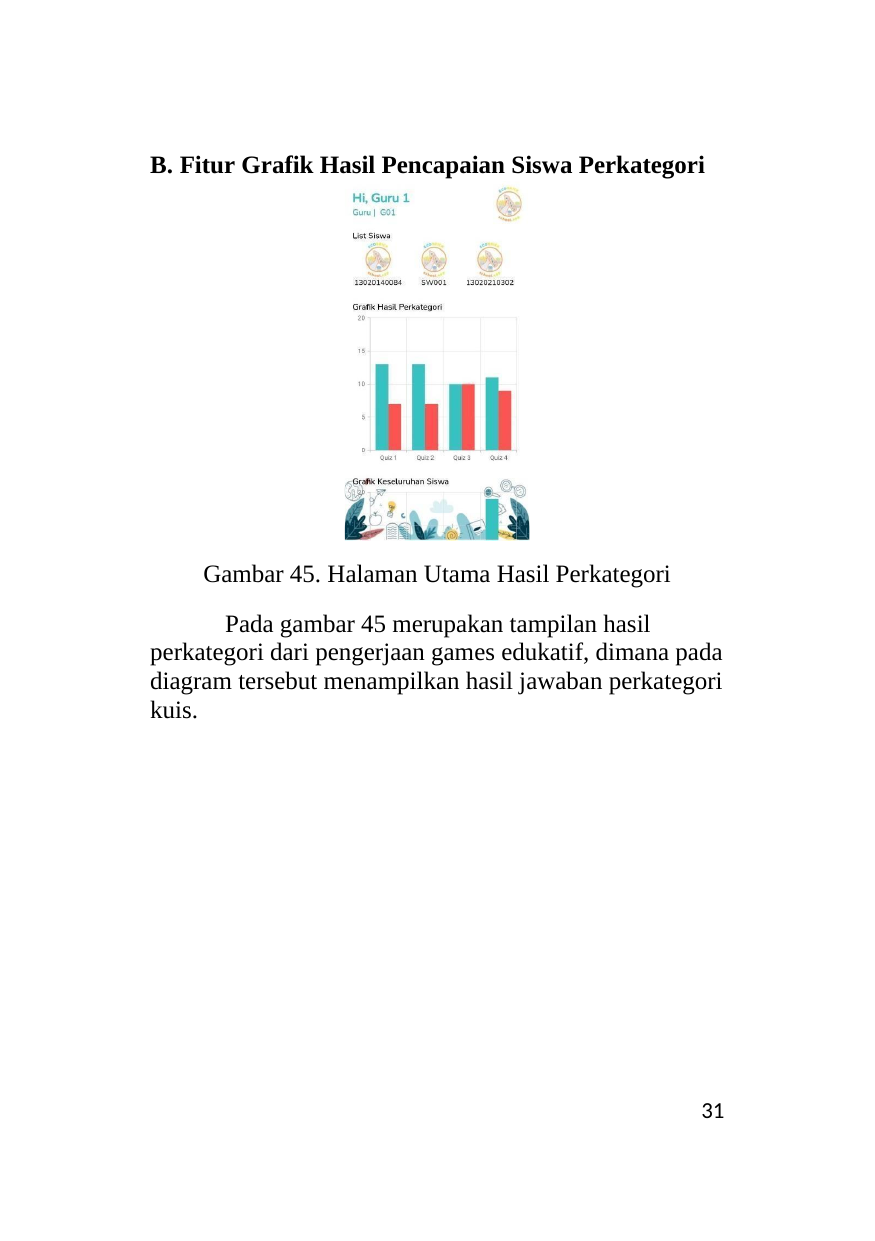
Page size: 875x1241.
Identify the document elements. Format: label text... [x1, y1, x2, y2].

text Gambar 45. Halaman Utama Hasil Perkategori [150, 559, 724, 588]
text Pada gambar 45 merupakan tampilan hasil perkategori dari pengerjaan games edukatif, dimana pada diagram tersebut menampilkan hasil jawaban perkategori kuis. [150, 609, 724, 724]
picture [344, 181, 530, 541]
subtitle Fitur Grafik Hasil Pencapaian Siswa Perkategori [150, 150, 724, 179]
